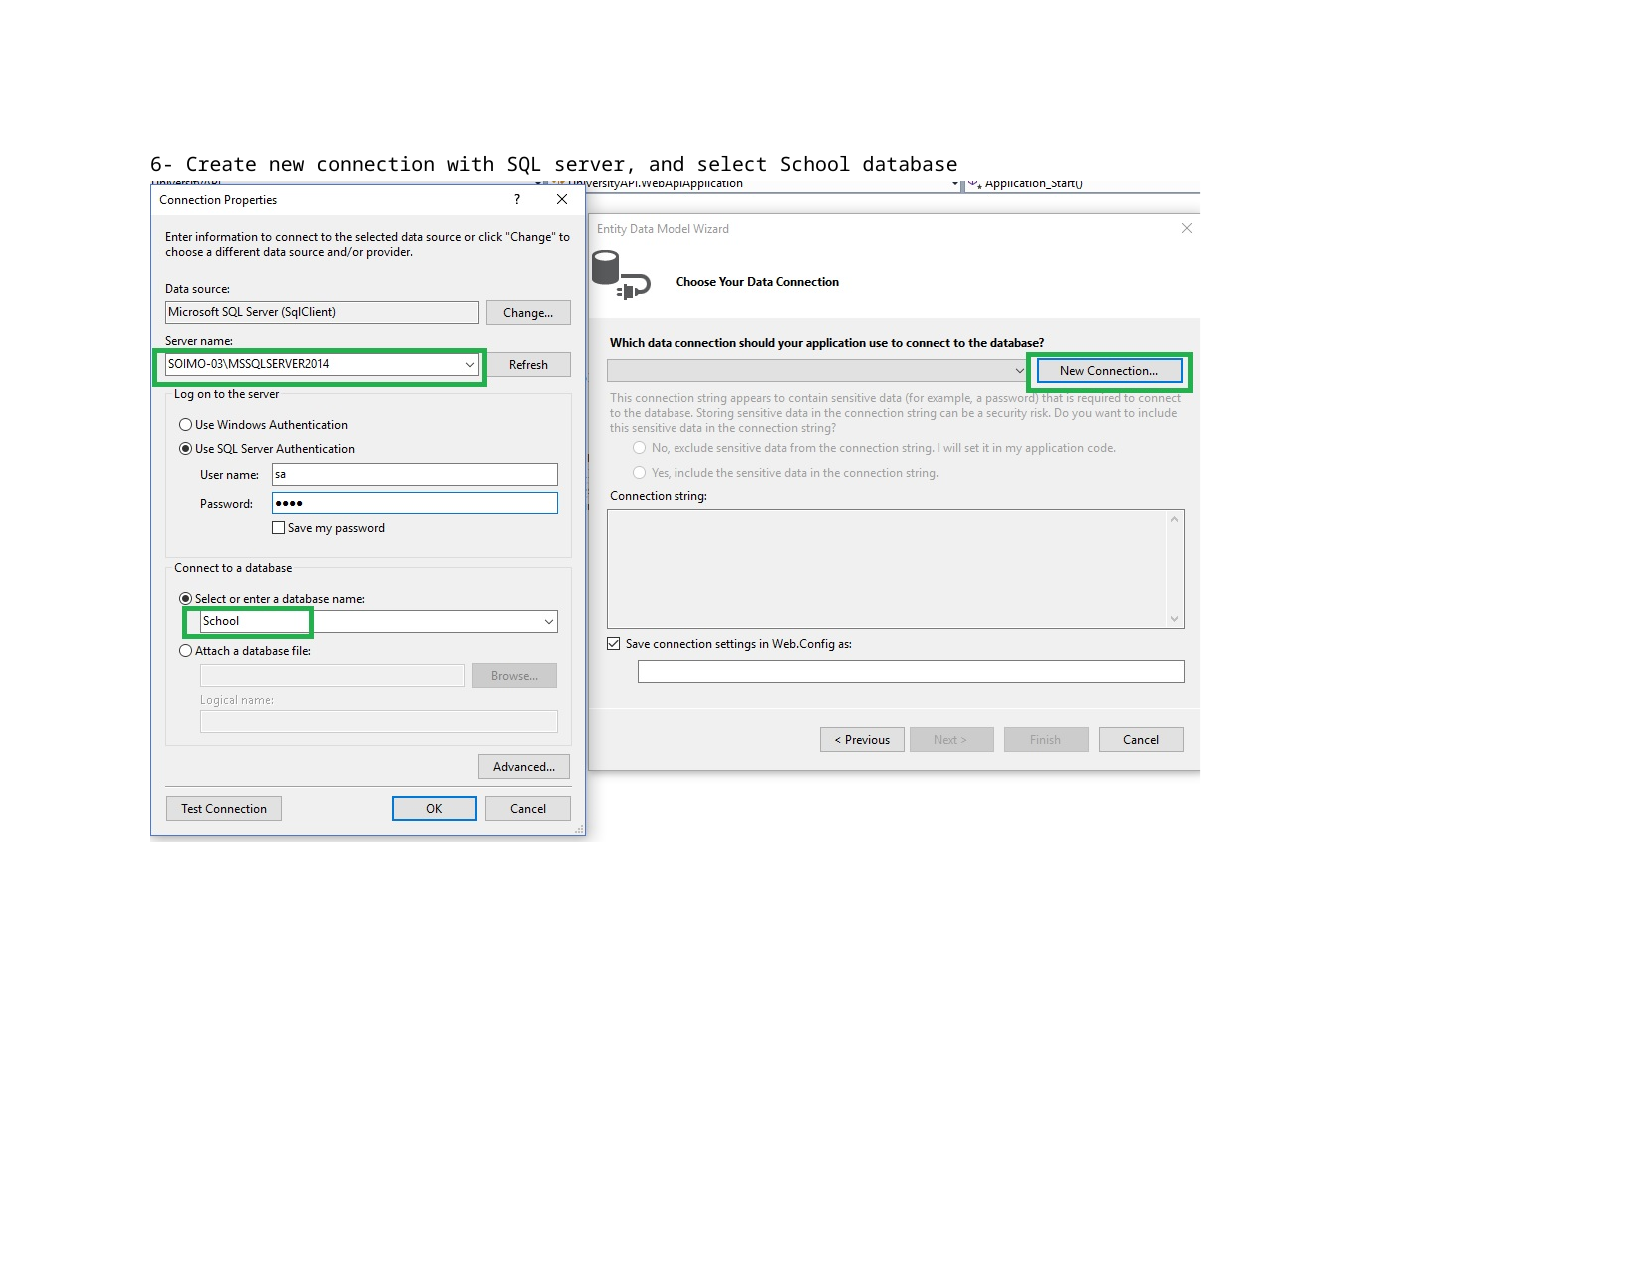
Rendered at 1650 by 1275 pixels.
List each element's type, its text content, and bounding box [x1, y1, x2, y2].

picture [150, 181, 1200, 842]
